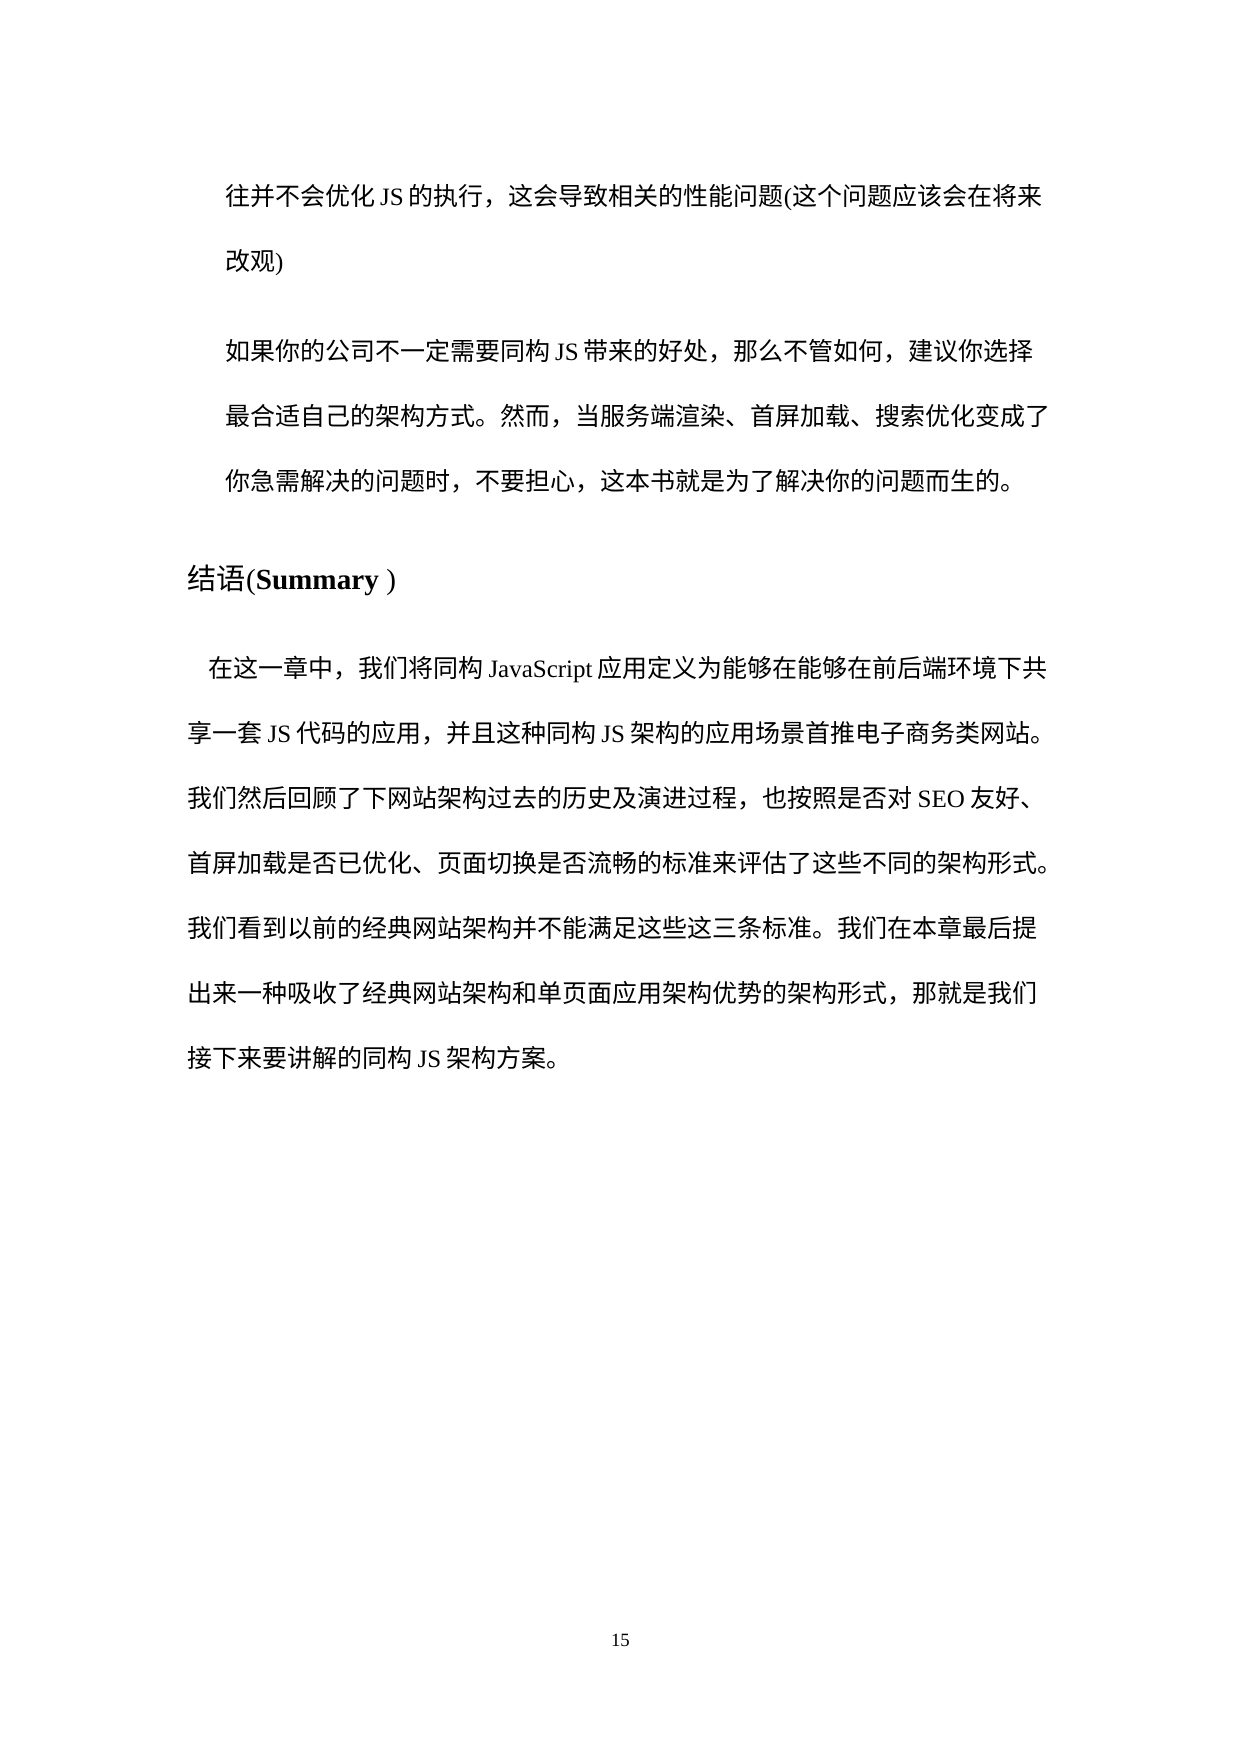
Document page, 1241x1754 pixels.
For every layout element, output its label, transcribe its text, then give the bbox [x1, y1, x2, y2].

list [225, 162, 1053, 292]
text 结语(Summary ) [187, 544, 1053, 609]
text 在这一章中，我们将同构JavaScript应用定义为能够在能够在前后端环境下共享一套JS代码的应用，并且这种同构JS架构的应用场景首推电子商务类网站。我们然后回顾了下网站架构过去的历史及演进过程，也按照是否对SEO友好、首屏加载是否已优化、页面切换是否流畅的标准来评估了这些不同的架构形式。我们看到以前的经典网站架构并不能满足这些这三条标准。我们在本章最后提出来一种吸收了经典网站架构和单页面应用架构优势的架构形式，那就是我们接下来要讲解的同构JS架构方案。 [187, 634, 1053, 1089]
list 如果你的公司不一定需要同构JS带来的好处，那么不管如何，建议你选择最合适自己的架构方式。然而，当服务端渲染、首屏加载、搜索优化变成了你急需解决的问题时，不要担心，这本书就是为了解决你的问题而生的。 [225, 317, 1053, 512]
